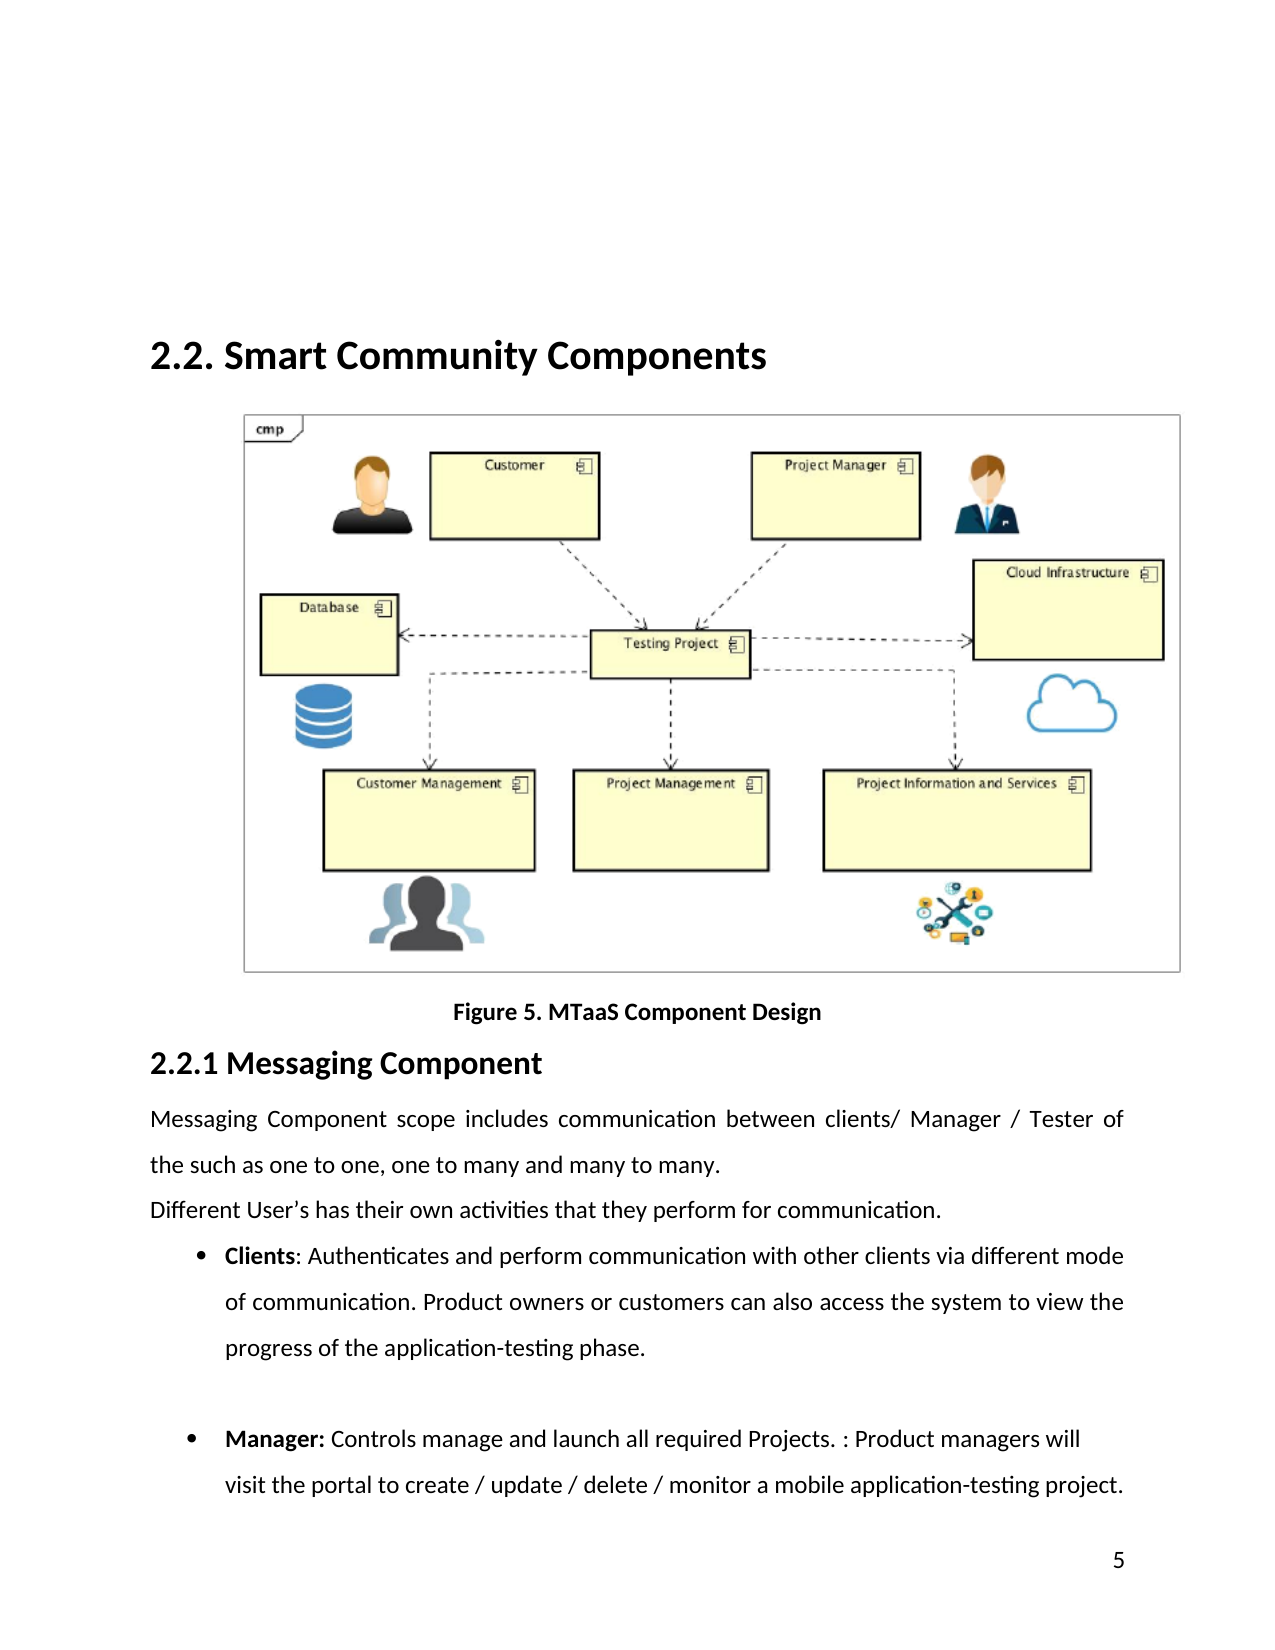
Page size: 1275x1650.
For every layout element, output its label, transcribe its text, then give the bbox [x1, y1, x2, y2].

list Clients: Authenticates and perform communication with other clients via different mode of communication. Product owners or customers can also access the system to view the progress of the application-testing phase. [197, 1240, 1125, 1362]
text Messaging Component scope includes communication between clients/ Manager / Tester of the such as one to one, one to many and many to many. [150, 1103, 1125, 1179]
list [187, 1423, 1125, 1499]
text 2.2. Smart Community Components [150, 329, 1125, 380]
text Figure 5. MTaaS Component Design [150, 996, 1125, 1027]
text 2.2.1 Messaging Component [150, 1042, 1125, 1083]
text Different User’s has their own activities that they perform for communication. [150, 1194, 1125, 1225]
picture [225, 405, 1200, 981]
